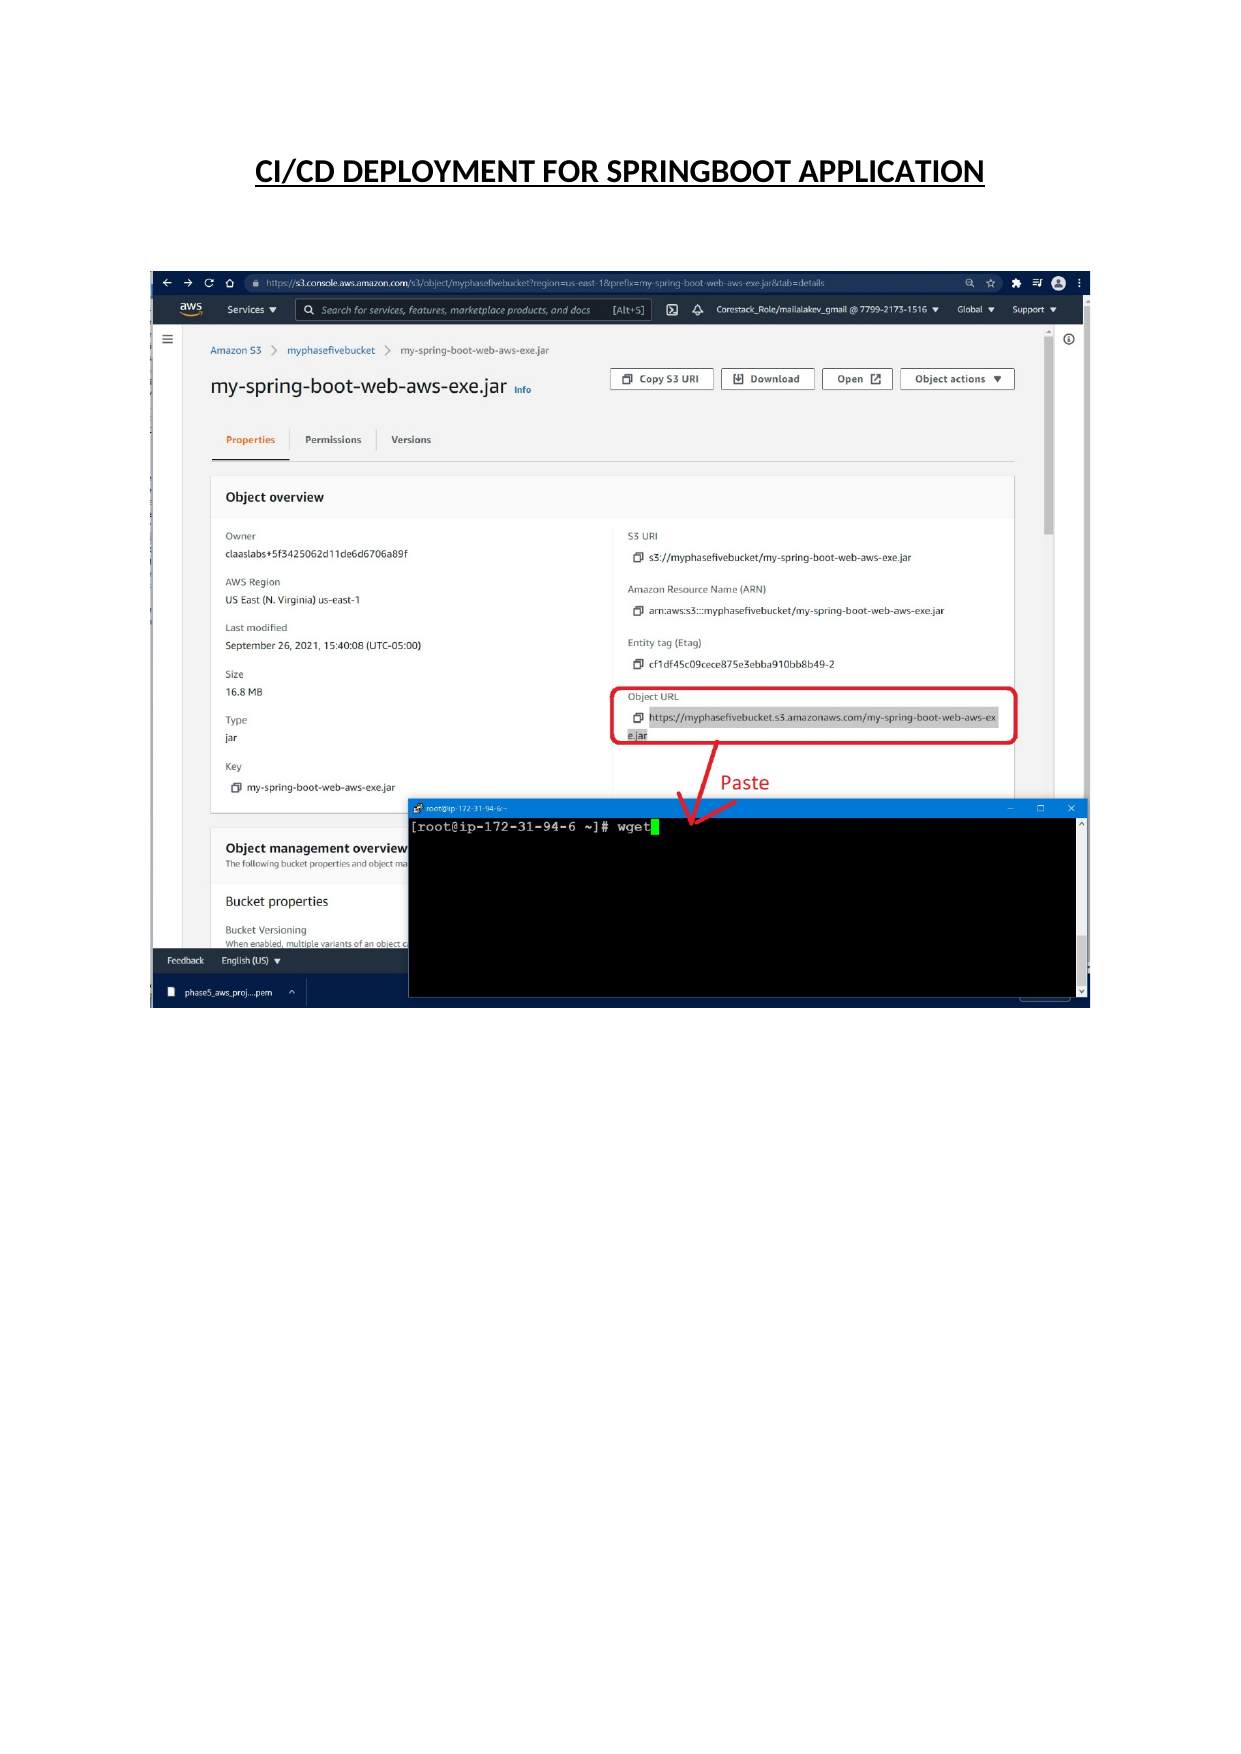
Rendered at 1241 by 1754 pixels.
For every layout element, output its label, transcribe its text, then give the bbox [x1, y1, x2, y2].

picture [150, 271, 1091, 1008]
text CI/CD DEPLOYMENT FOR SPRINGBOOT APPLICATION [150, 150, 1090, 191]
